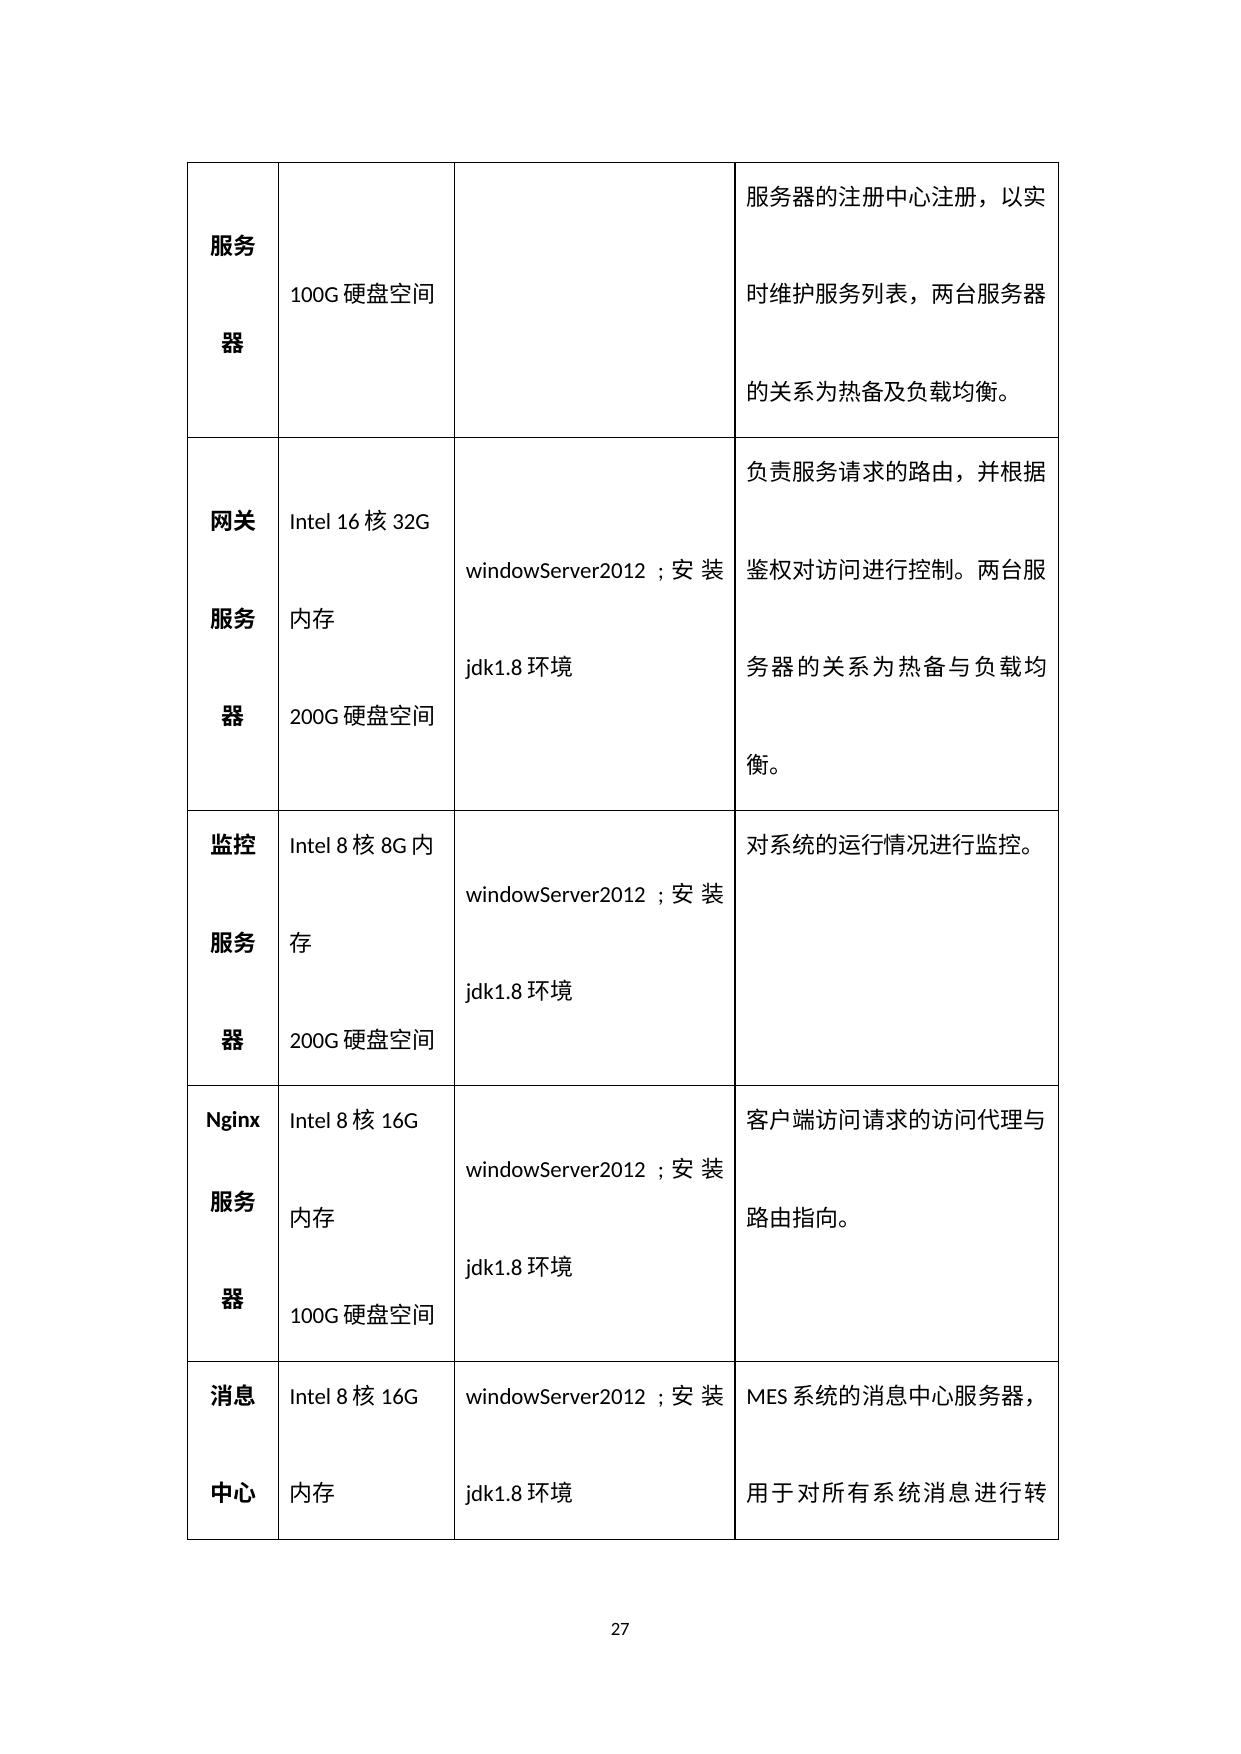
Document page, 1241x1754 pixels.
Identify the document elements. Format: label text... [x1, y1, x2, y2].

table_cell Intel 8核 8G内存 200G硬盘空间 [279, 811, 454, 1085]
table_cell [736, 163, 1058, 437]
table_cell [455, 1362, 734, 1538]
table_cell 监控服务器 [188, 811, 278, 1085]
table_cell Intel 16核 32G内存 200G硬盘空间 [279, 438, 454, 810]
table_cell windowServer2012 ;安装jdk1.8环境 [455, 1086, 734, 1361]
table_cell 消息中心服务器 [188, 1362, 278, 1538]
table_cell windowServer2012 ;安装jdk1.8环境 [455, 438, 734, 810]
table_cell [455, 163, 734, 437]
table_cell 负责服务请求的路由，并根据鉴权对访问进行控制。两台服务器的关系为热备与负载均衡。 [736, 438, 1058, 810]
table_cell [279, 1362, 454, 1538]
table_cell 对系统的运行情况进行监控。 [736, 811, 1058, 1085]
table_cell 客户端访问请求的访问代理与路由指向。 [736, 1086, 1058, 1361]
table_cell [279, 163, 454, 437]
table_cell Nginx服务器 [188, 1086, 278, 1361]
table_cell 网关服务器 [188, 438, 278, 810]
table_cell Intel 8核 16G内存 100G硬盘空间 [279, 1086, 454, 1361]
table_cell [736, 1362, 1058, 1538]
table_cell 注册中心服务器 [188, 163, 278, 437]
table_cell windowServer2012 ;安装jdk1.8环境 [455, 811, 734, 1085]
